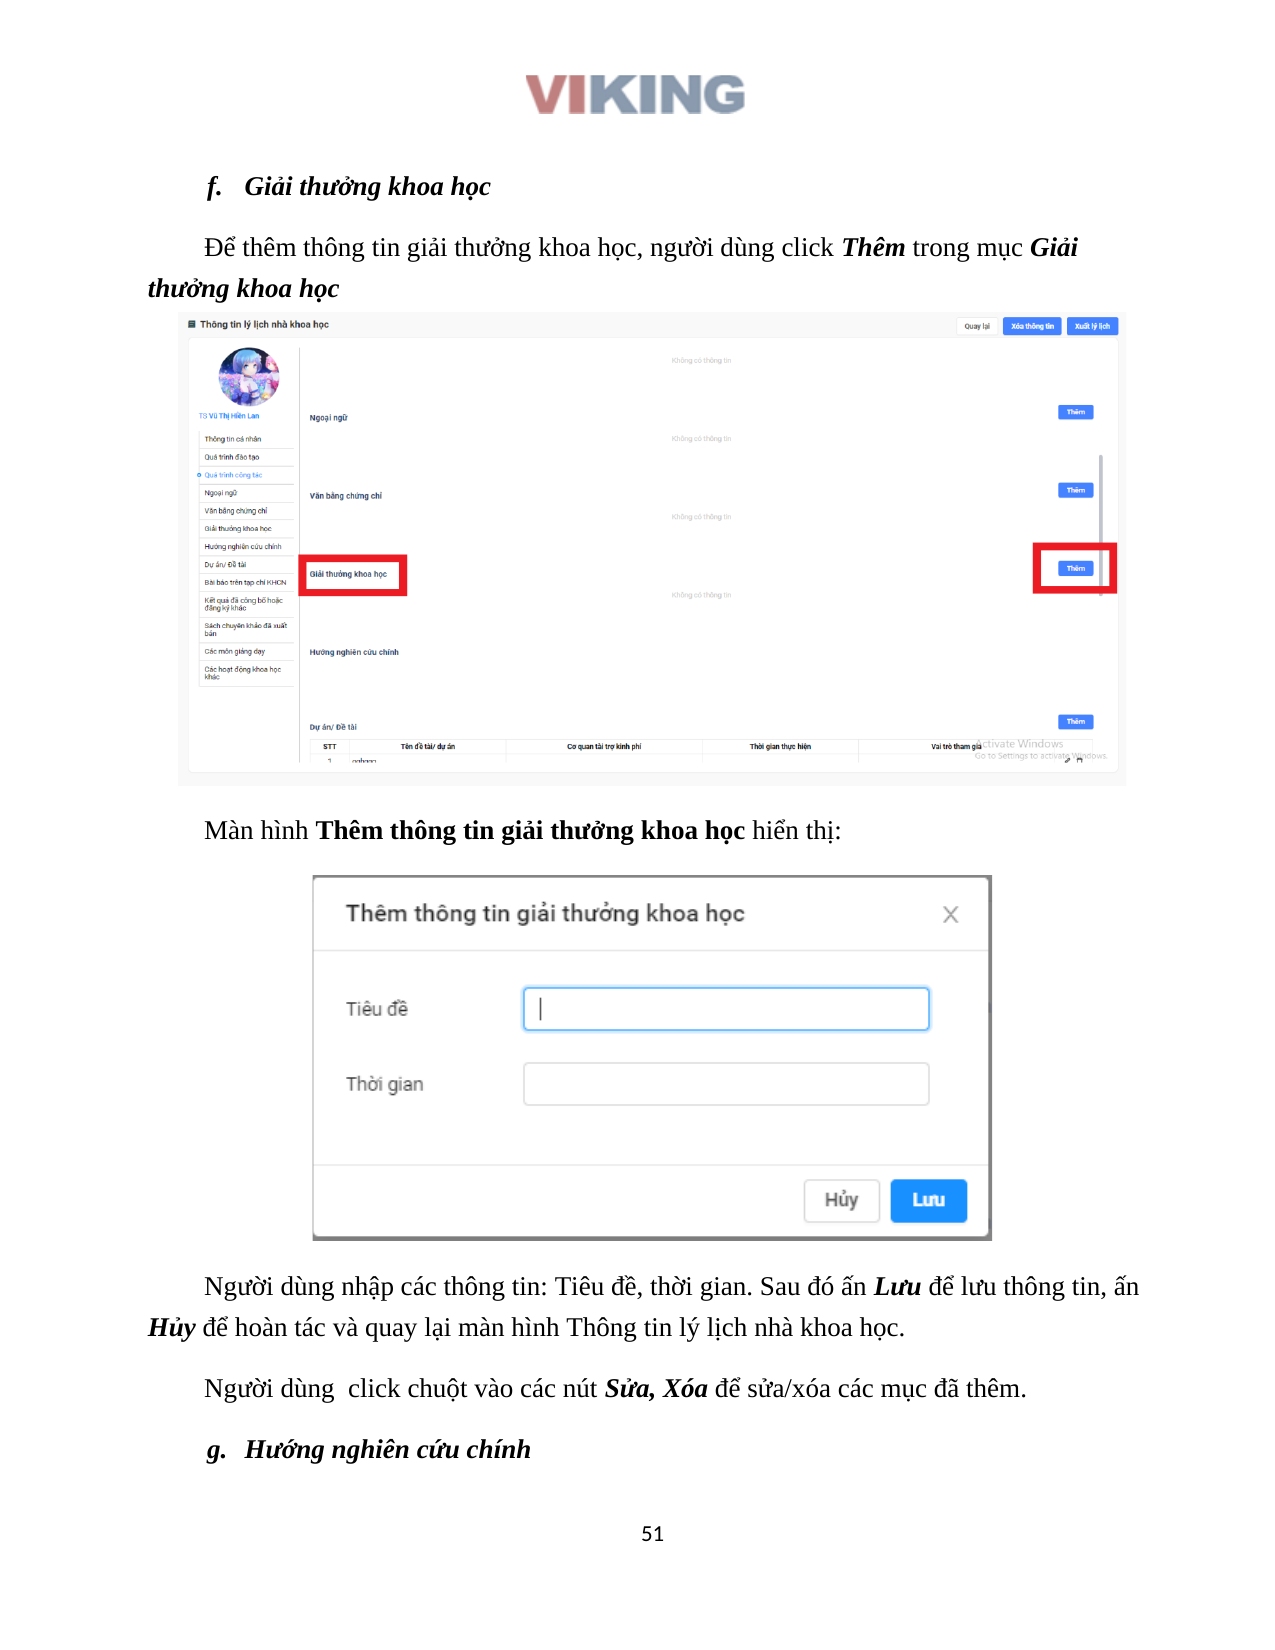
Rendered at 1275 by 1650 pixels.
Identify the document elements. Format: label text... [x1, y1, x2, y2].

text Người dùng click chuột vào các nút Sửa, Xóa để sửa/xóa các mục đã thêm. [148, 1372, 1157, 1403]
text Màn hình Thêm thông tin giải thưởng khoa học hiển thị: [148, 814, 1157, 846]
list Giải thưởng khoa học [207, 170, 1157, 201]
picture [312, 875, 993, 1241]
text Người dùng nhập các thông tin: Tiêu đề, thời gian. Sau đó ấn Lưu để lưu thông tin, ấn Hủy để hoàn tác và quay lại màn hình Thông tin lý lịch nhà khoa học. [148, 1270, 1157, 1342]
picture [525, 75, 745, 114]
list Hướng nghiên cứu chính [207, 1433, 1157, 1464]
picture [178, 312, 1127, 786]
text Để thêm thông tin giải thưởng khoa học, người dùng click Thêm trong mục Giải thưởng khoa học [148, 231, 1157, 303]
